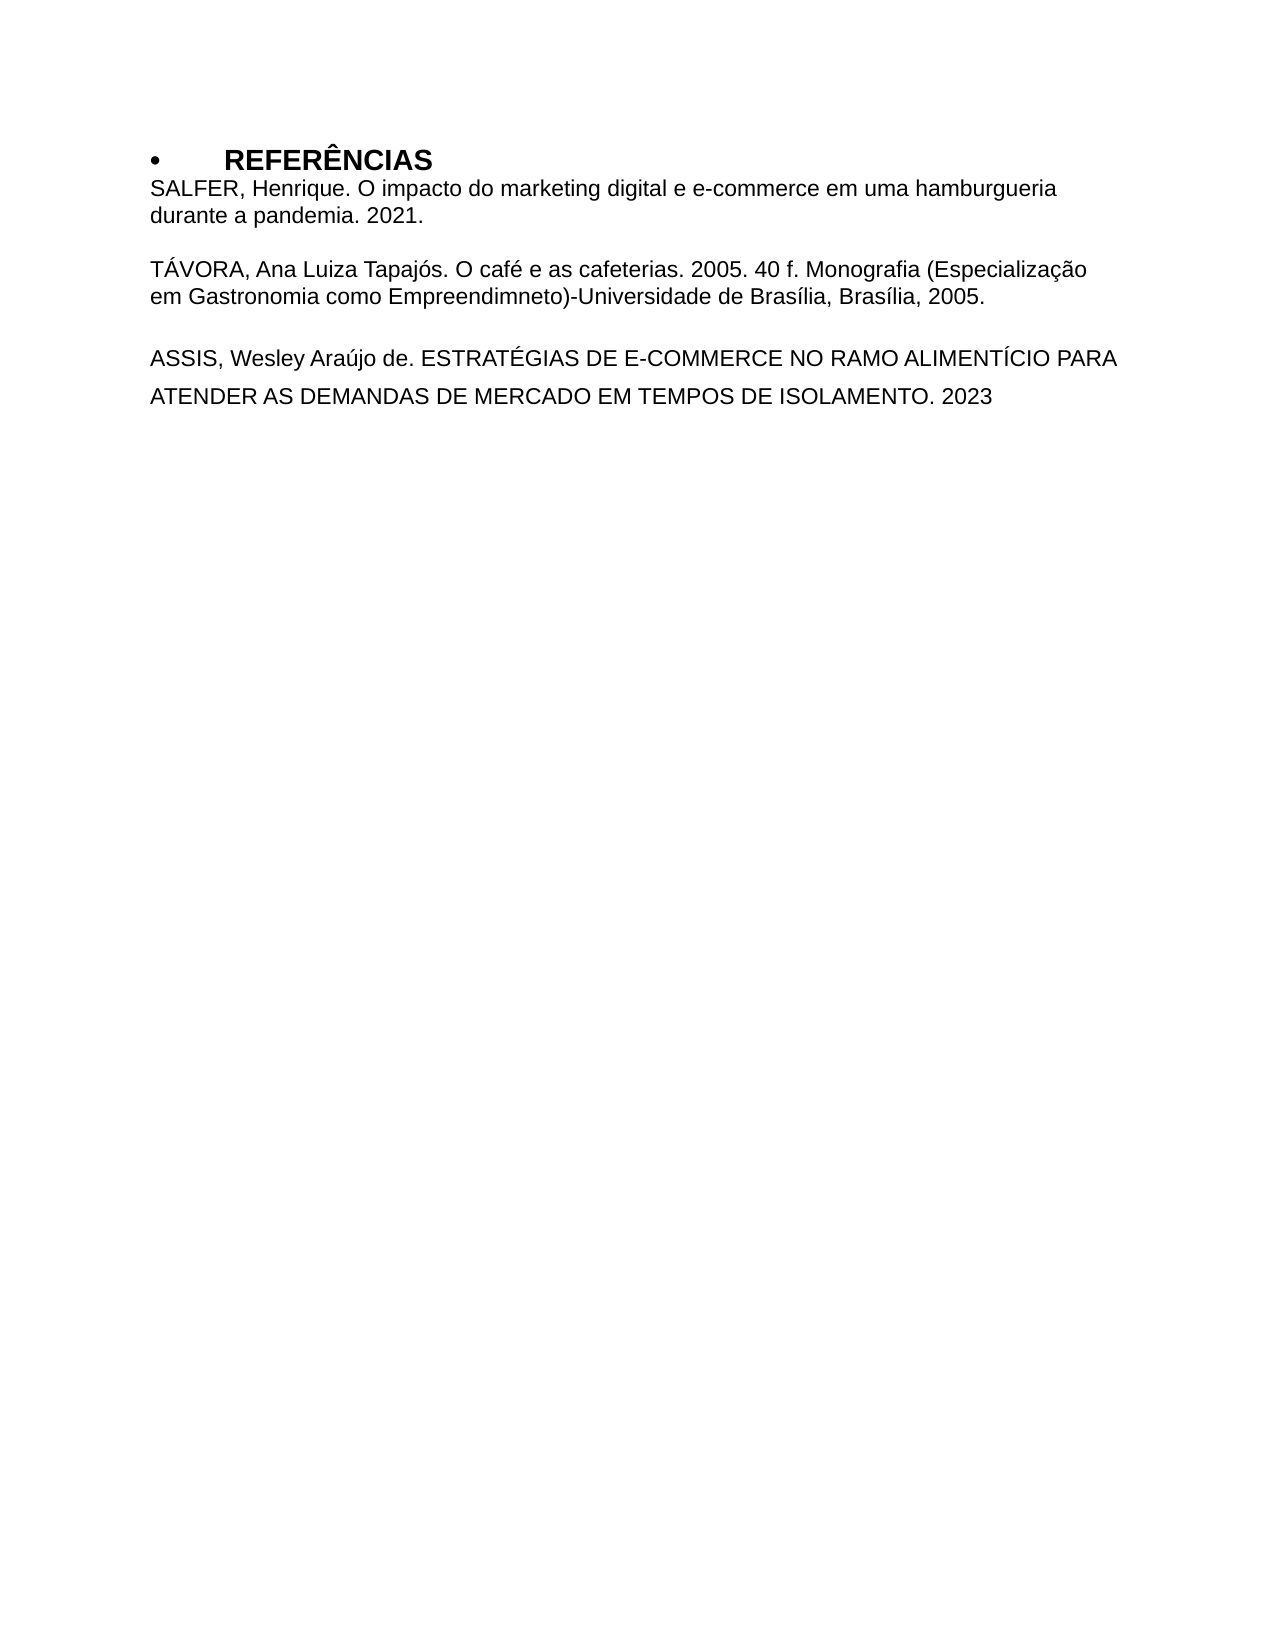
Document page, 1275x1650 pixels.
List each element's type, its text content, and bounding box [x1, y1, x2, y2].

text ASSIS, Wesley Araújo de. ESTRATÉGIAS DE E-COMMERCE NO RAMO ALIMENTÍCIO PARA ATENDER AS DEMANDAS DE MERCADO EM TEMPOS DE ISOLAMENTO. 2023 [150, 337, 1125, 412]
text SALFER, Henrique. O impacto do marketing digital e e-commerce em uma hamburgueria durante a pandemia. 2021. [150, 175, 1125, 229]
text TÁVORA, Ana Luiza Tapajós. O café e as cafeterias. 2005. 40 f. Monografia (Especialização em Gastronomia como Empreendimneto)-Universidade de Brasília, Brasília, 2005. [150, 256, 1125, 310]
list REFERÊNCIAS [150, 150, 1125, 175]
